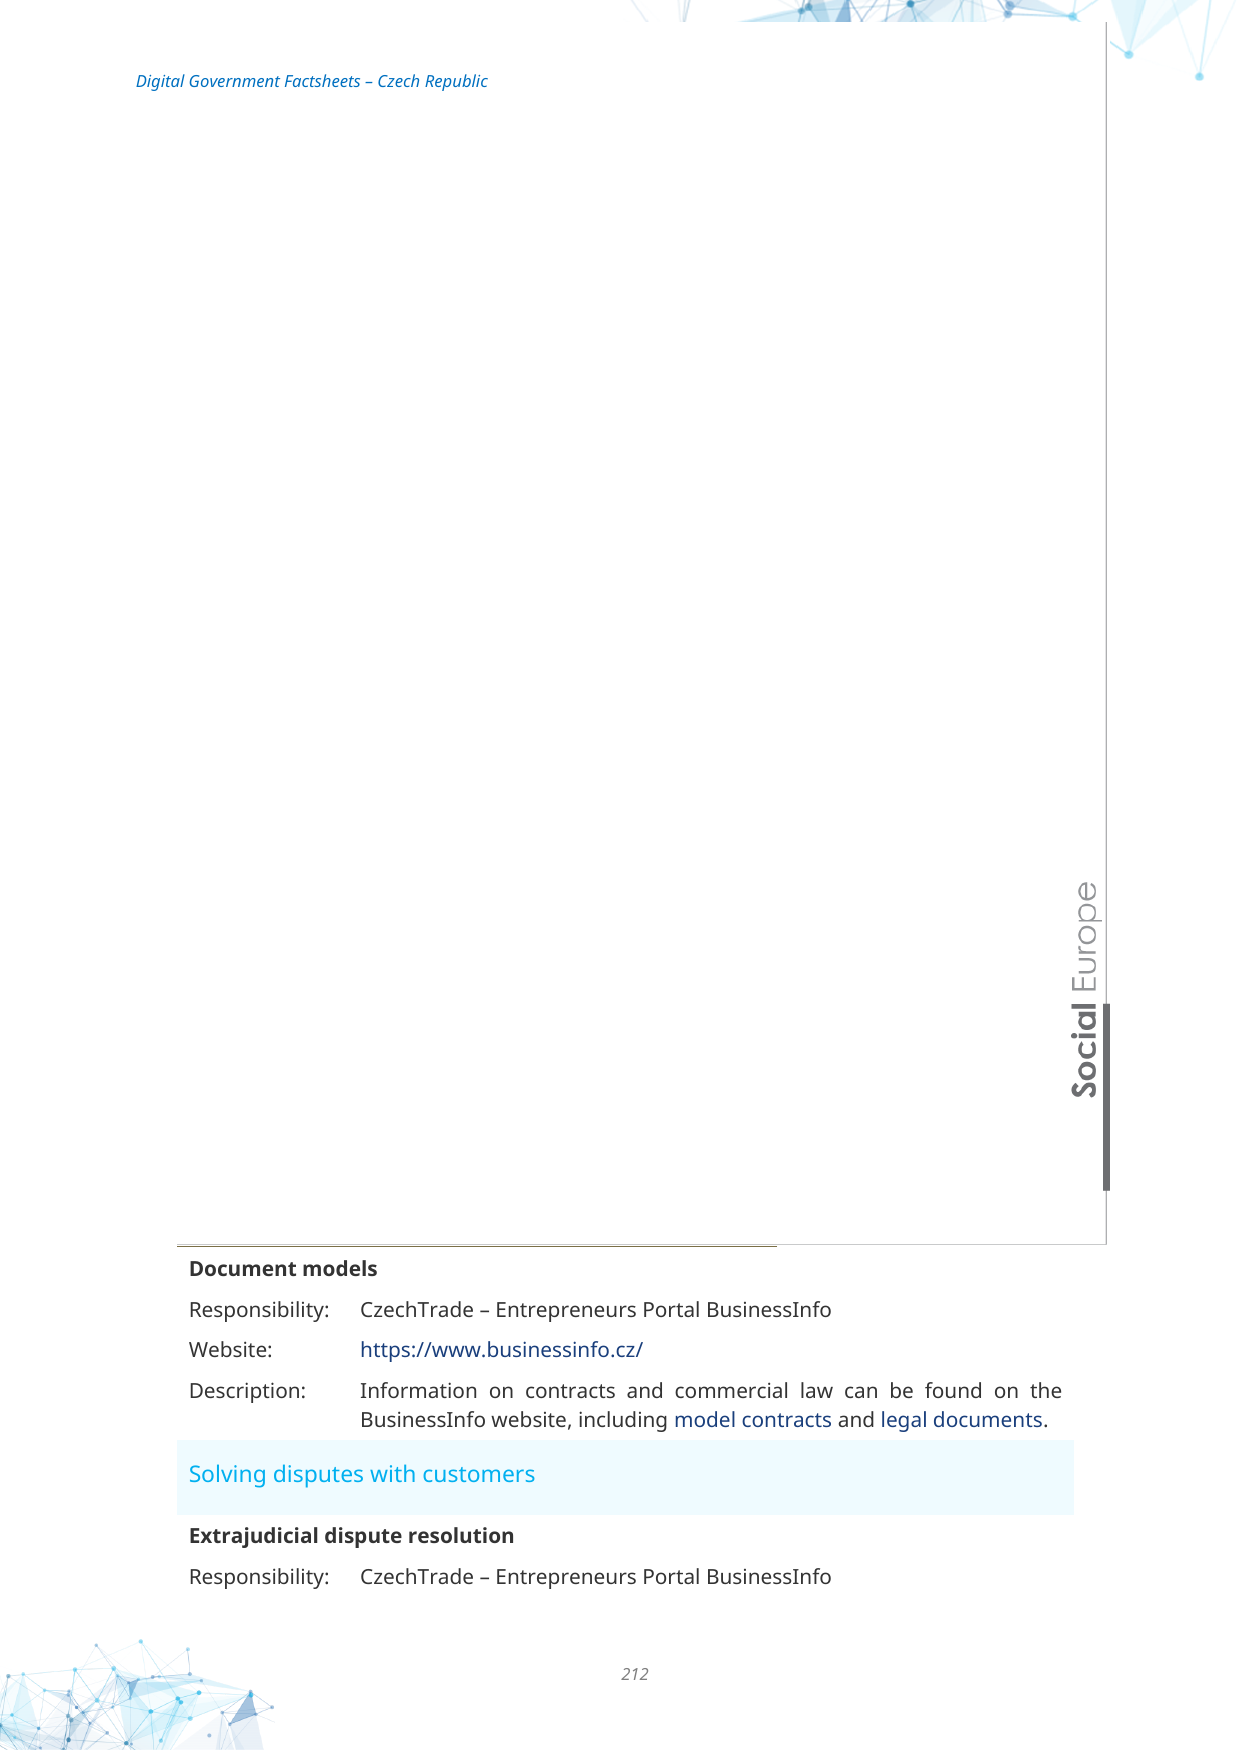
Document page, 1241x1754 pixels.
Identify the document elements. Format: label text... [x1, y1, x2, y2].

picture [177, 22, 1110, 1245]
table_cell Solving disputes with customers [177, 1440, 1074, 1515]
table_cell CzechTrade – Entrepreneurs Portal BusinessInfo [349, 1289, 1074, 1329]
table_cell https://www.businessinfo.cz/ [349, 1329, 1074, 1370]
table_cell Responsibility: [177, 1289, 349, 1329]
table_cell Description: [177, 1370, 349, 1440]
table_cell Extrajudicial dispute resolution [177, 1515, 1074, 1556]
table_cell Document models [177, 1248, 1074, 1288]
table_cell Website: [177, 1329, 349, 1370]
table_cell Information on contracts and commercial law can be found on the BusinessInfo website, including model contracts and legal documents. [349, 1370, 1074, 1440]
table_cell CzechTrade – Entrepreneurs Portal BusinessInfo [349, 1556, 1074, 1597]
table_cell Responsibility: [177, 1556, 349, 1597]
